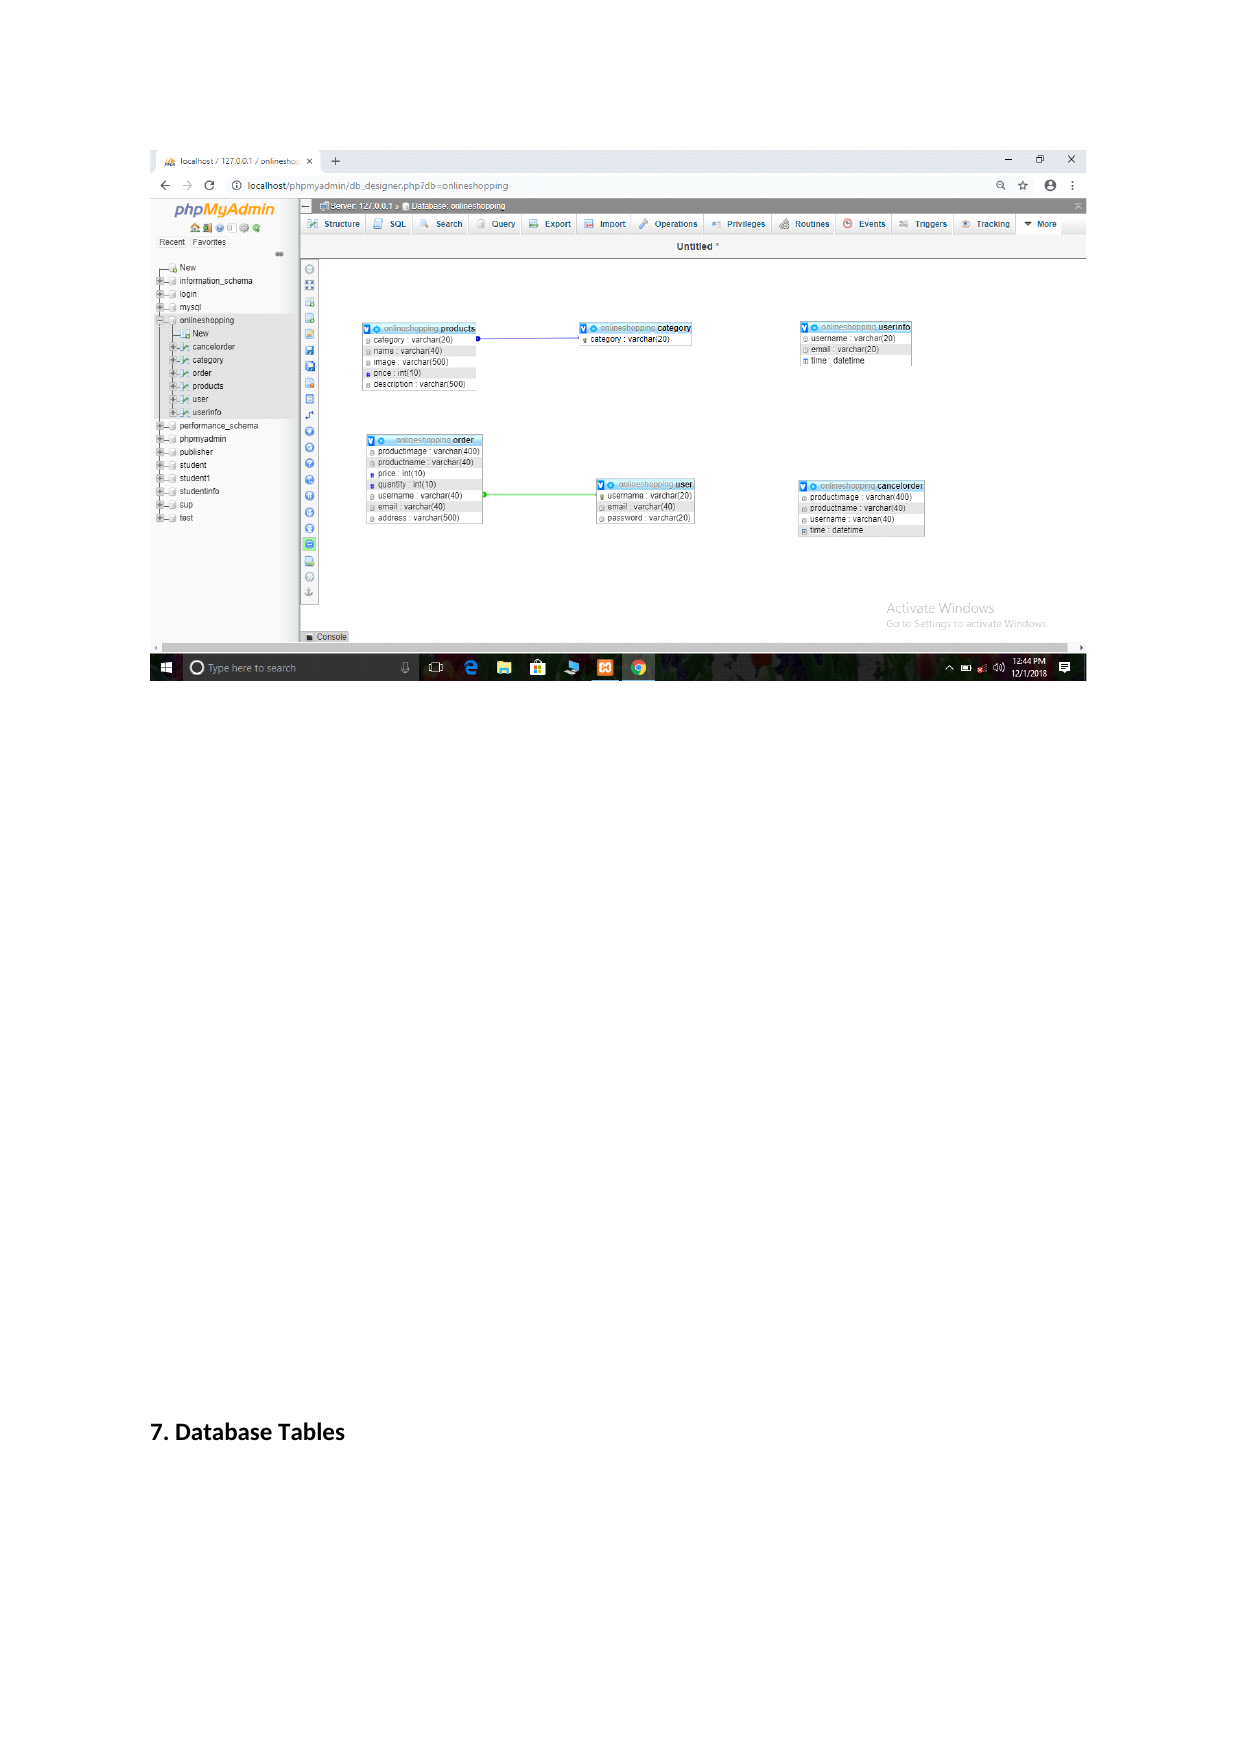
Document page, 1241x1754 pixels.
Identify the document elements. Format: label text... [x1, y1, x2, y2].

text 7. Database Tables [150, 1416, 1090, 1447]
picture [150, 150, 1087, 681]
